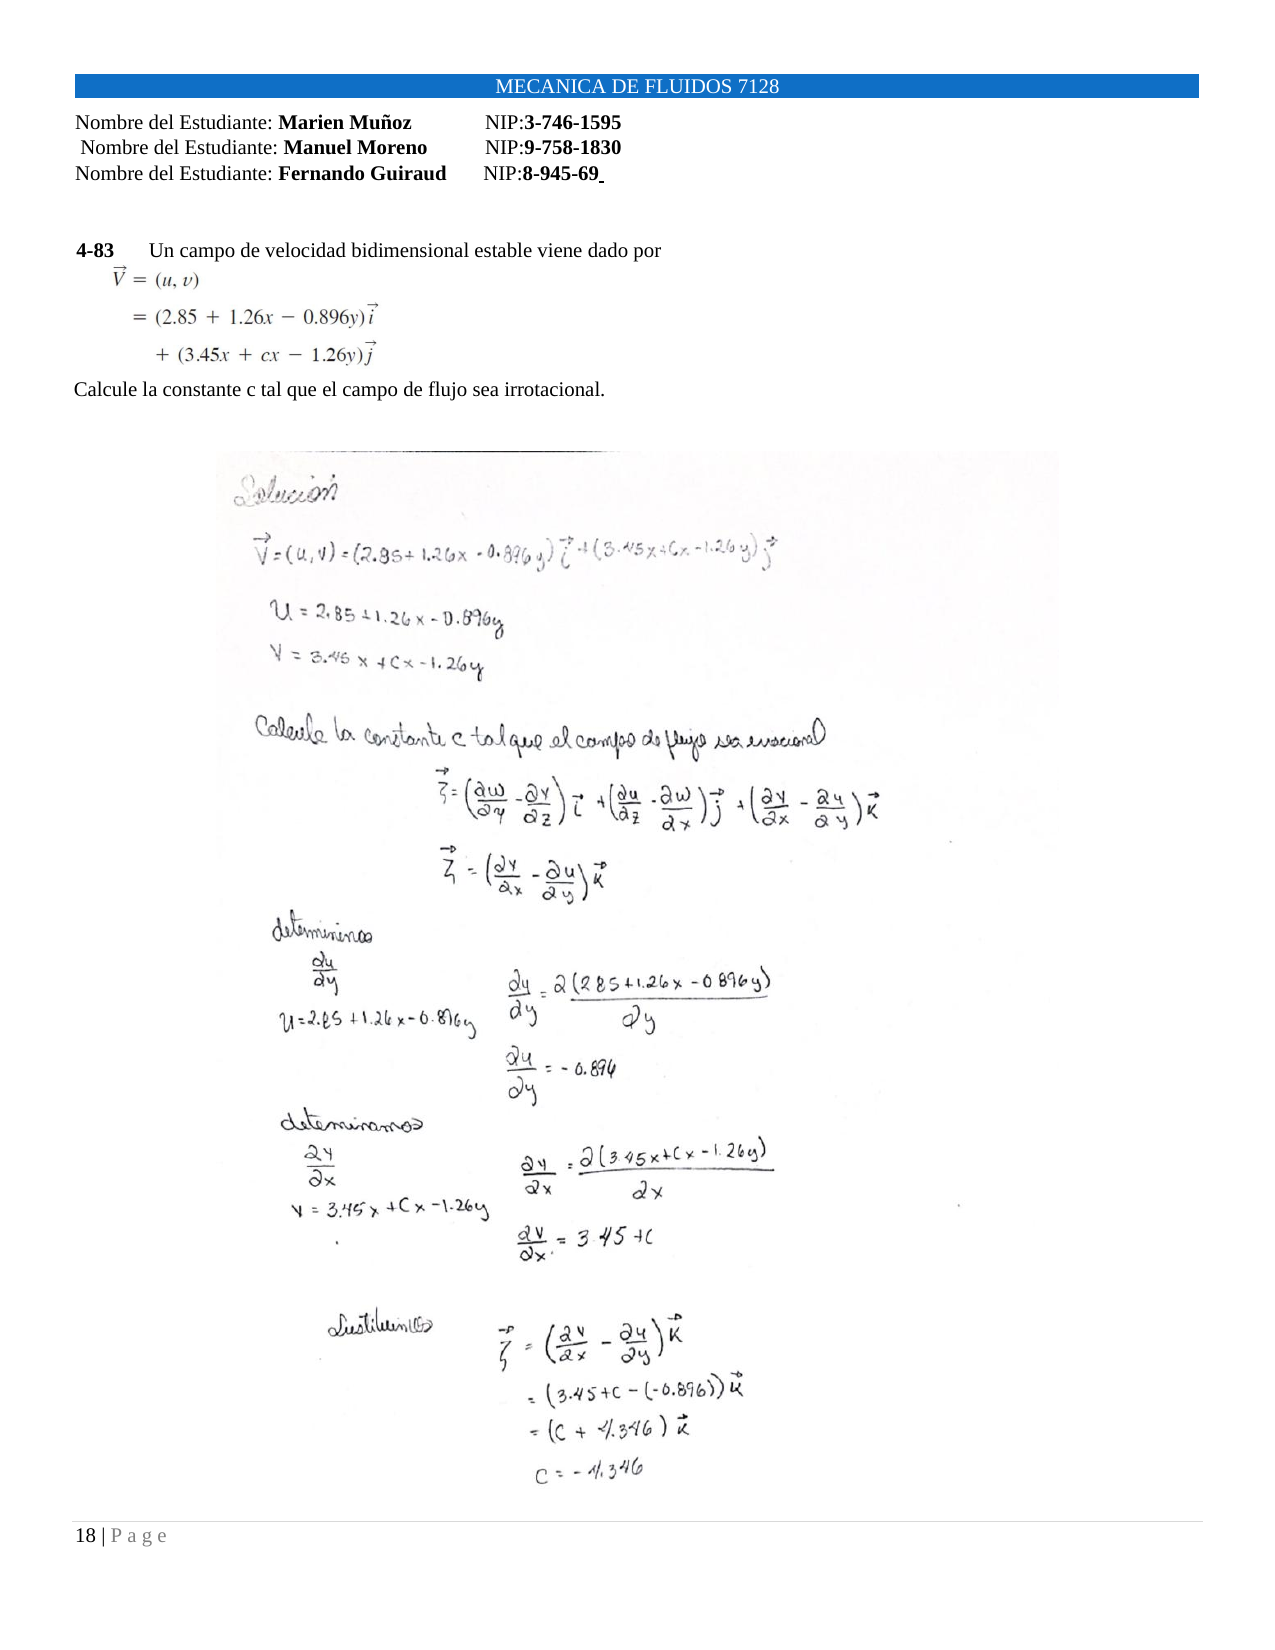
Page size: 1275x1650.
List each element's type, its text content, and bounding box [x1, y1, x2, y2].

text Calcule la constante c tal que el campo de flujo sea irrotacional. [73, 377, 1201, 401]
list Un campo de velocidad bidimensional estable viene dado por [76, 238, 1201, 262]
picture [216, 451, 1059, 1502]
